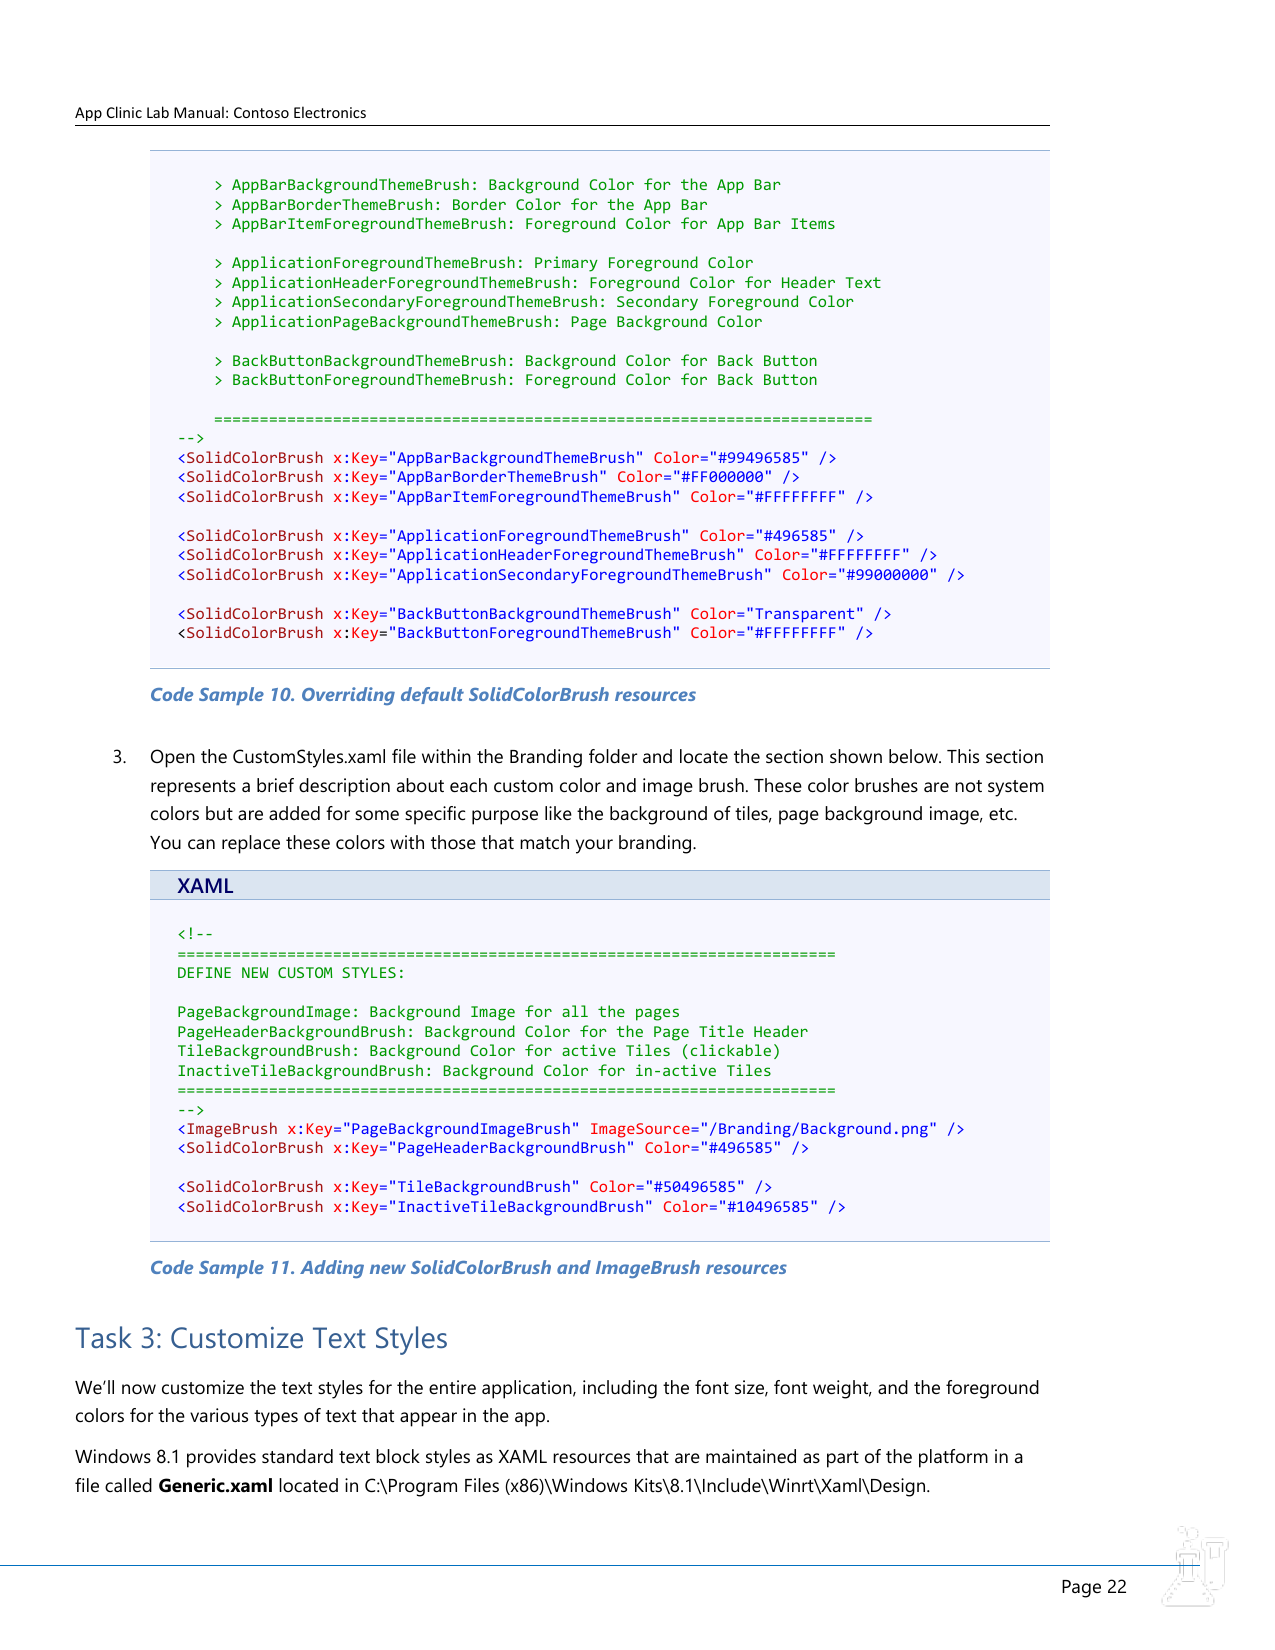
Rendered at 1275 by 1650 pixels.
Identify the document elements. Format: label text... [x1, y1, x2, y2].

text Code Sample 10. Overriding default SolidColorBrush resources [75, 681, 1050, 706]
table_cell <!-- ======================================================================== DEFINE NEW CUSTOM STYLES: PageBackgroundImage: Background Image for all the pages PageHeaderBackgroundBrush: Background Color for the Page Title Header TileBackgroundBrush: Background Color for active Tiles (clickable) InactiveTileBackgroundBrush: Background Color for in-active Tiles ======================================================================== --> <ImageBrush x:Key="PageBackgroundImageBrush" ImageSource="/Branding/Background.png" /> <SolidColorBrush x:Key="PageHeaderBackgroundBrush" Color="#496585" /> <SolidColorBrush x:Key="TileBackgroundBrush" Color="#50496585" /> <SolidColorBrush x:Key="InactiveTileBackgroundBrush" Color="#10496585" /> [150, 900, 1050, 1241]
list Open the CustomStyles.xaml file within the Branding folder and locate the section shown below. This section represents a brief description about each custom color and image brush. These color brushes are not system colors but are added for some specific purpose like the background of tiles, page background image, etc. You can replace these colors with those that match your branding. [112, 743, 1050, 854]
text Code Sample 11. Adding new SolidColorBrush and ImageBrush resources [75, 1254, 1050, 1279]
list We’ll now customize the text styles for the entire application, including the font size, font weight, and the foreground colors for the various types of text that appear in the app. [75, 1374, 1050, 1427]
list Windows 8.1 provides standard text block styles as XAML resources that are maintained as part of the platform in a file called Generic.xaml located in C:\Program Files (x86)\Windows Kits\8.1\Include\Winrt\Xaml\Design. [75, 1444, 1050, 1497]
table_header XAML [150, 871, 1050, 899]
subtitle Task 3: Customize Text Styles [75, 1317, 1050, 1356]
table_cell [150, 151, 1050, 667]
